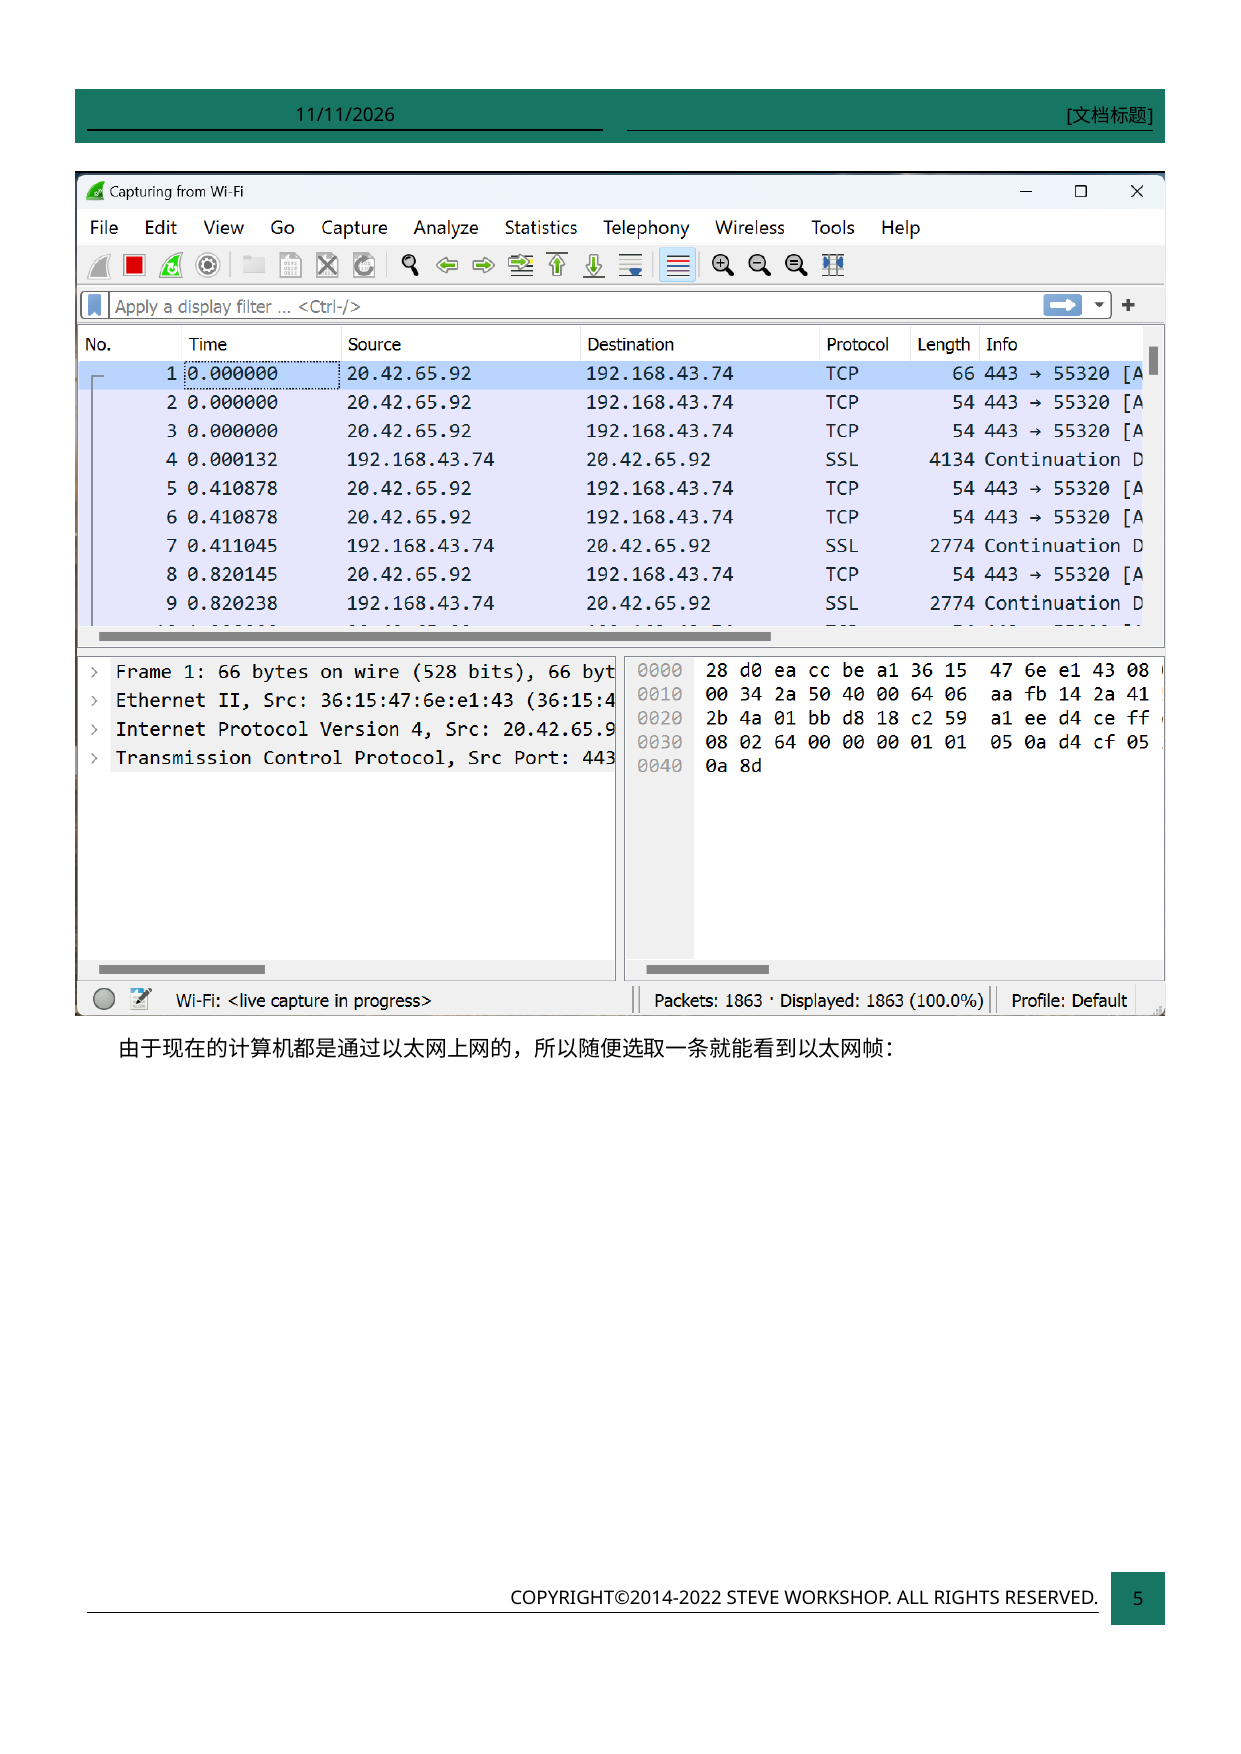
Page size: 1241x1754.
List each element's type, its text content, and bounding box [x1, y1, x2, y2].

text 由于现在的计算机都是通过以太网上网的，所以随便选取一条就能看到以太网帧： [75, 1031, 1165, 1062]
picture [75, 173, 1166, 1016]
